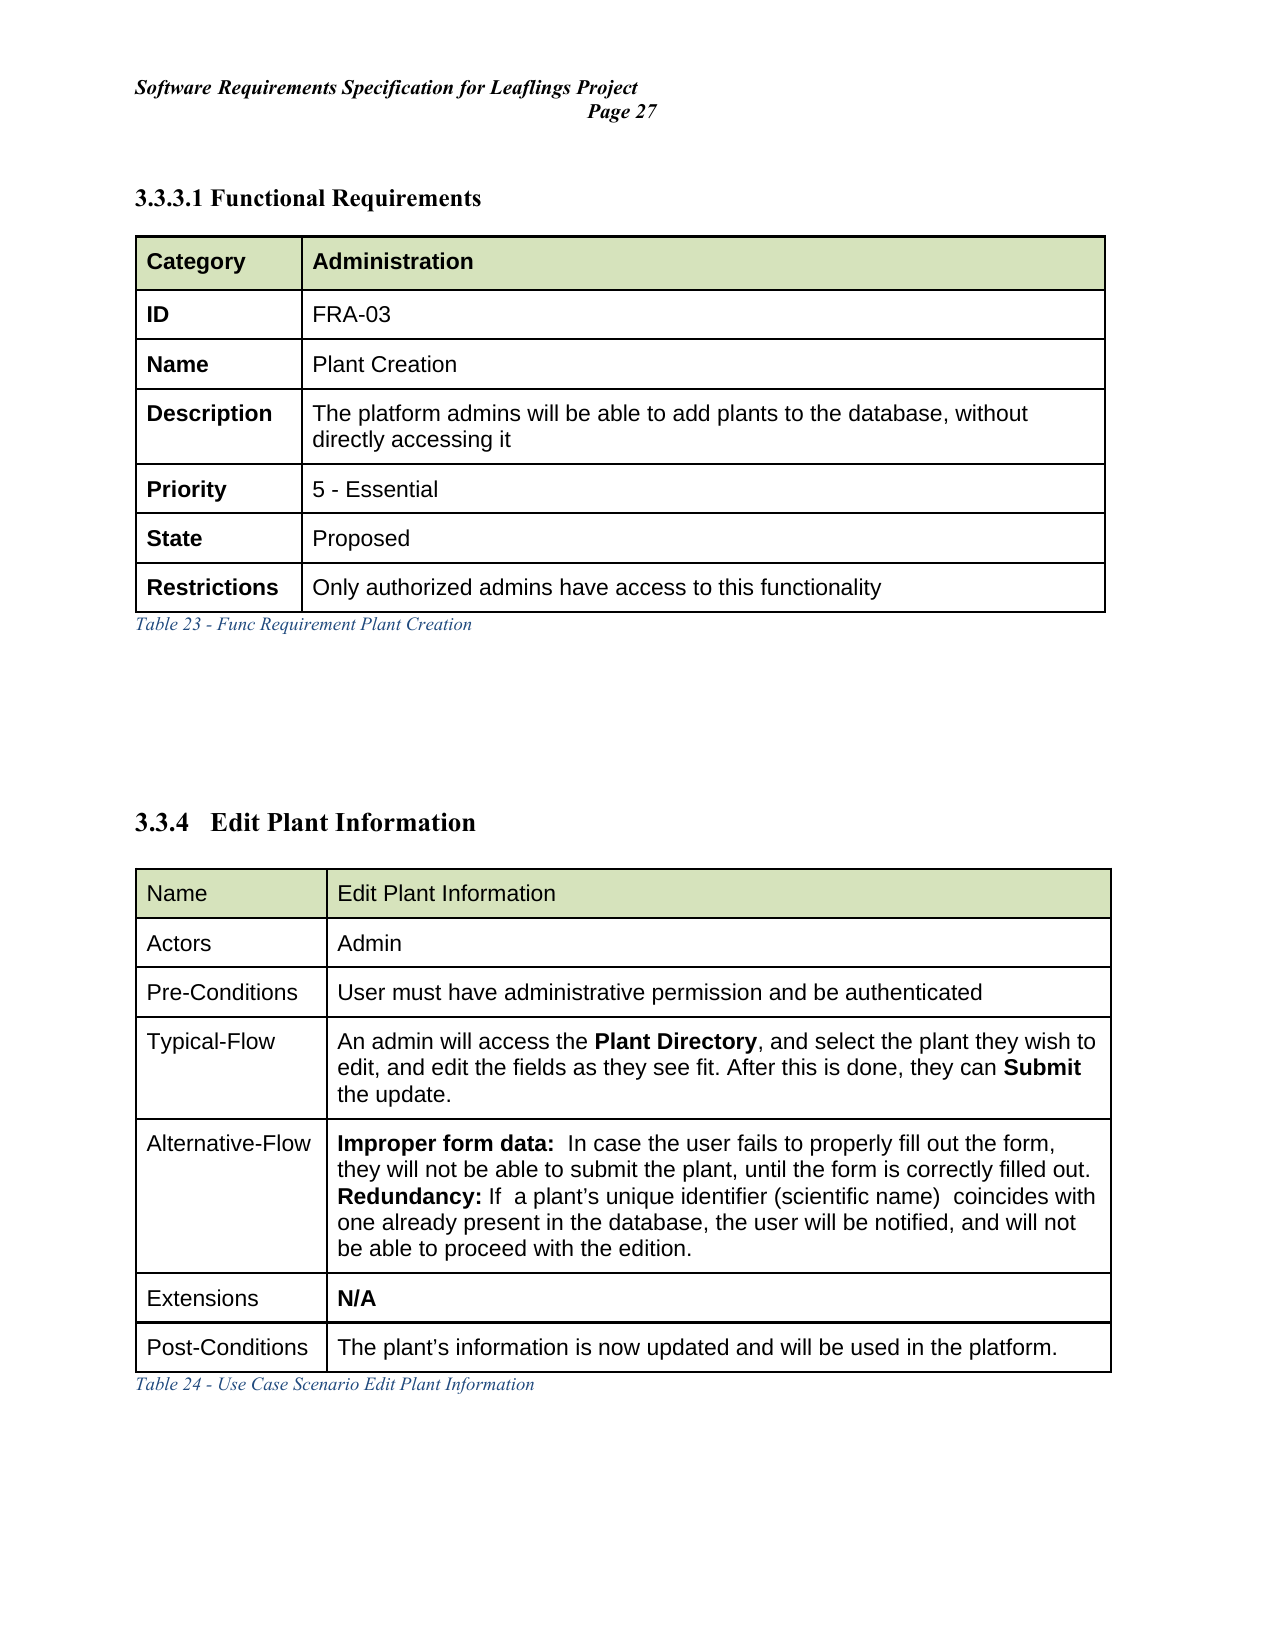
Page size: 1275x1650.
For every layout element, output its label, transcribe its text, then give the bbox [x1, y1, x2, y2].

table_header Administration [303, 238, 1104, 289]
table_cell ID [137, 291, 301, 338]
table_cell Alternative-Flow [137, 1120, 326, 1272]
list Functional Requirements [135, 183, 1140, 212]
table_cell Restrictions [137, 564, 301, 611]
list Edit Plant Information [135, 806, 1140, 837]
table_cell Improper form data: In case the user fails to properly fill out the form, they will not be able to submit the plant, until the form is correctly filled out. Redundancy: If a plant’s unique identifier (scientific name) coincides with one already present in the database, the user will be notified, and will not be able to proceed with the edition. [328, 1120, 1110, 1272]
table_cell 5 - Essential [303, 465, 1104, 512]
table_cell Typical-Flow [137, 1018, 326, 1117]
table_header Edit Plant Information [328, 870, 1110, 917]
table_cell User must have administrative permission and be authenticated [328, 968, 1110, 1016]
text Table 24 - Use Case Scenario Edit Plant Information [135, 1373, 1140, 1394]
table_cell FRA-03 [303, 291, 1104, 338]
table_cell Only authorized admins have access to this functionality [303, 564, 1104, 611]
table_cell The platform admins will be able to add plants to the database, without directly accessing it [303, 390, 1104, 463]
table_cell Priority [137, 465, 301, 512]
table_header Category [137, 238, 301, 289]
table_cell Proposed [303, 514, 1104, 562]
table_cell State [137, 514, 301, 562]
table_cell Plant Creation [303, 340, 1104, 387]
table_cell Post-Conditions [137, 1324, 326, 1371]
table_header Name [137, 870, 326, 917]
table_cell Actors [137, 919, 326, 966]
table_cell Description [137, 390, 301, 463]
text Table 23 - Func Requirement Plant Creation [135, 613, 1140, 634]
table_cell Admin [328, 919, 1110, 966]
table_cell Name [137, 340, 301, 387]
table_cell Pre-Conditions [137, 968, 326, 1016]
table_cell N/A [328, 1274, 1110, 1321]
table_cell The plant’s information is now updated and will be used in the platform. [328, 1324, 1110, 1371]
table_cell An admin will access the Plant Directory, and select the plant they wish to edit, and edit the fields as they see fit. After this is done, they can Submit the update. [328, 1018, 1110, 1117]
table_cell Extensions [137, 1274, 326, 1321]
